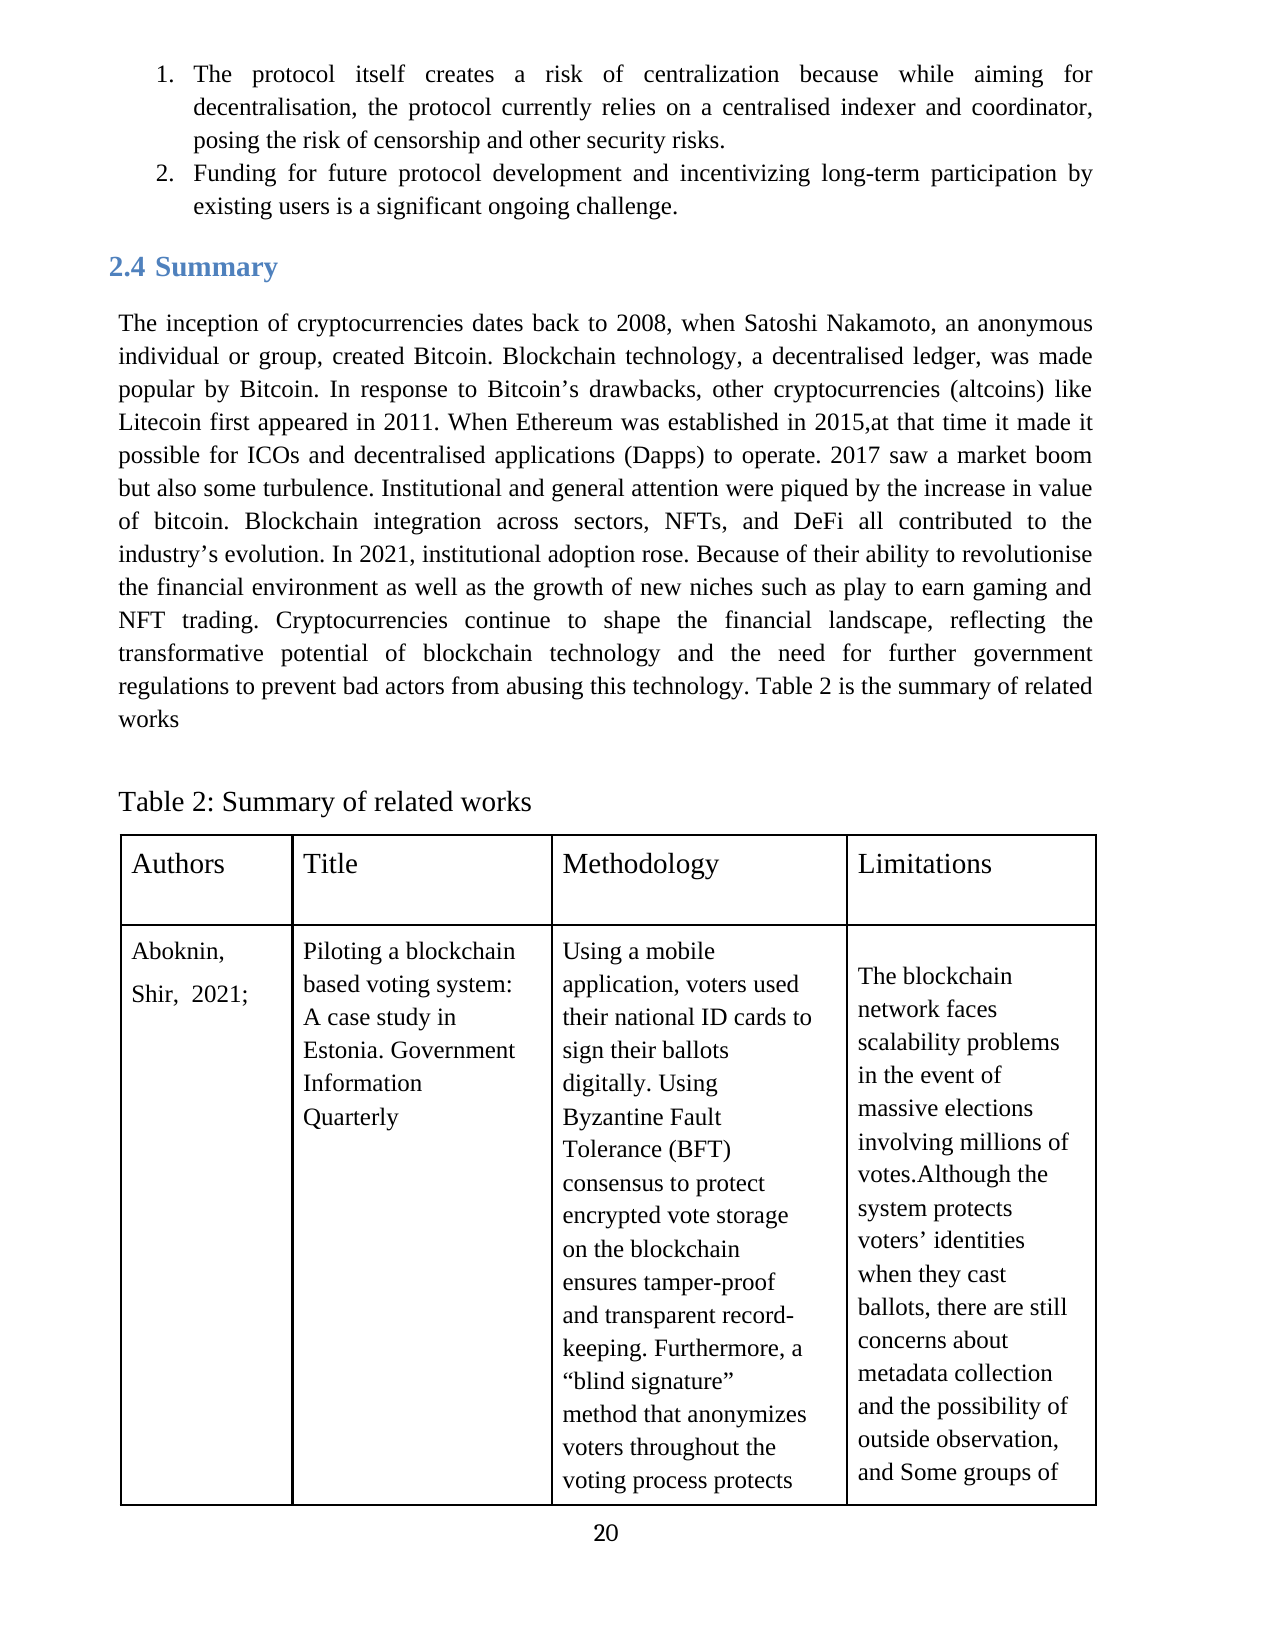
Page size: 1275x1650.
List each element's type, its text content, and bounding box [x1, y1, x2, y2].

text The inception of cryptocurrencies dates back to 2008, when Satoshi Nakamoto, an anonymous individual or group, created Bitcoin. Blockchain technology, a decentralised ledger, was made popular by Bitcoin. In response to Bitcoin’s drawbacks, other cryptocurrencies (altcoins) like Litecoin first appeared in 2011. When Ethereum was established in 2015,at that time it made it possible for ICOs and decentralised applications (Dapps) to operate. 2017 saw a market boom but also some turbulence. Institutional and general attention were piqued by the increase in value of bitcoin. Blockchain integration across sectors, NFTs, and DeFi all contributed to the industry’s evolution. In 2021, institutional adoption rose. Because of their ability to revolutionise the financial environment as well as the growth of new niches such as play to earn gaming and NFT trading. Cryptocurrencies continue to shape the financial landscape, reflecting the transformative potential of blockchain technology and the need for further government regulations to prevent bad actors from abusing this technology. Table 2 is the summary of related works [118, 308, 1094, 733]
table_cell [553, 926, 846, 1504]
table_header Limitations [848, 836, 1095, 924]
list Funding for future protocol development and incentivizing long-term participation by existing users is a significant ongoing challenge. [156, 187, 1094, 220]
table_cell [294, 926, 551, 1504]
list The protocol itself creates a risk of centralization because while aiming for decentralisation, the protocol currently relies on a centralised indexer and coordinator, posing the risk of censorship and other security risks. [156, 88, 1094, 154]
text Table 2: Summary of related works [118, 784, 1094, 817]
subtitle Summary [109, 249, 1094, 283]
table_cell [122, 926, 291, 1504]
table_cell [848, 926, 1095, 1504]
table_header Title [294, 836, 551, 924]
table_header Methodology [553, 836, 846, 924]
table_header Authors [122, 836, 291, 924]
